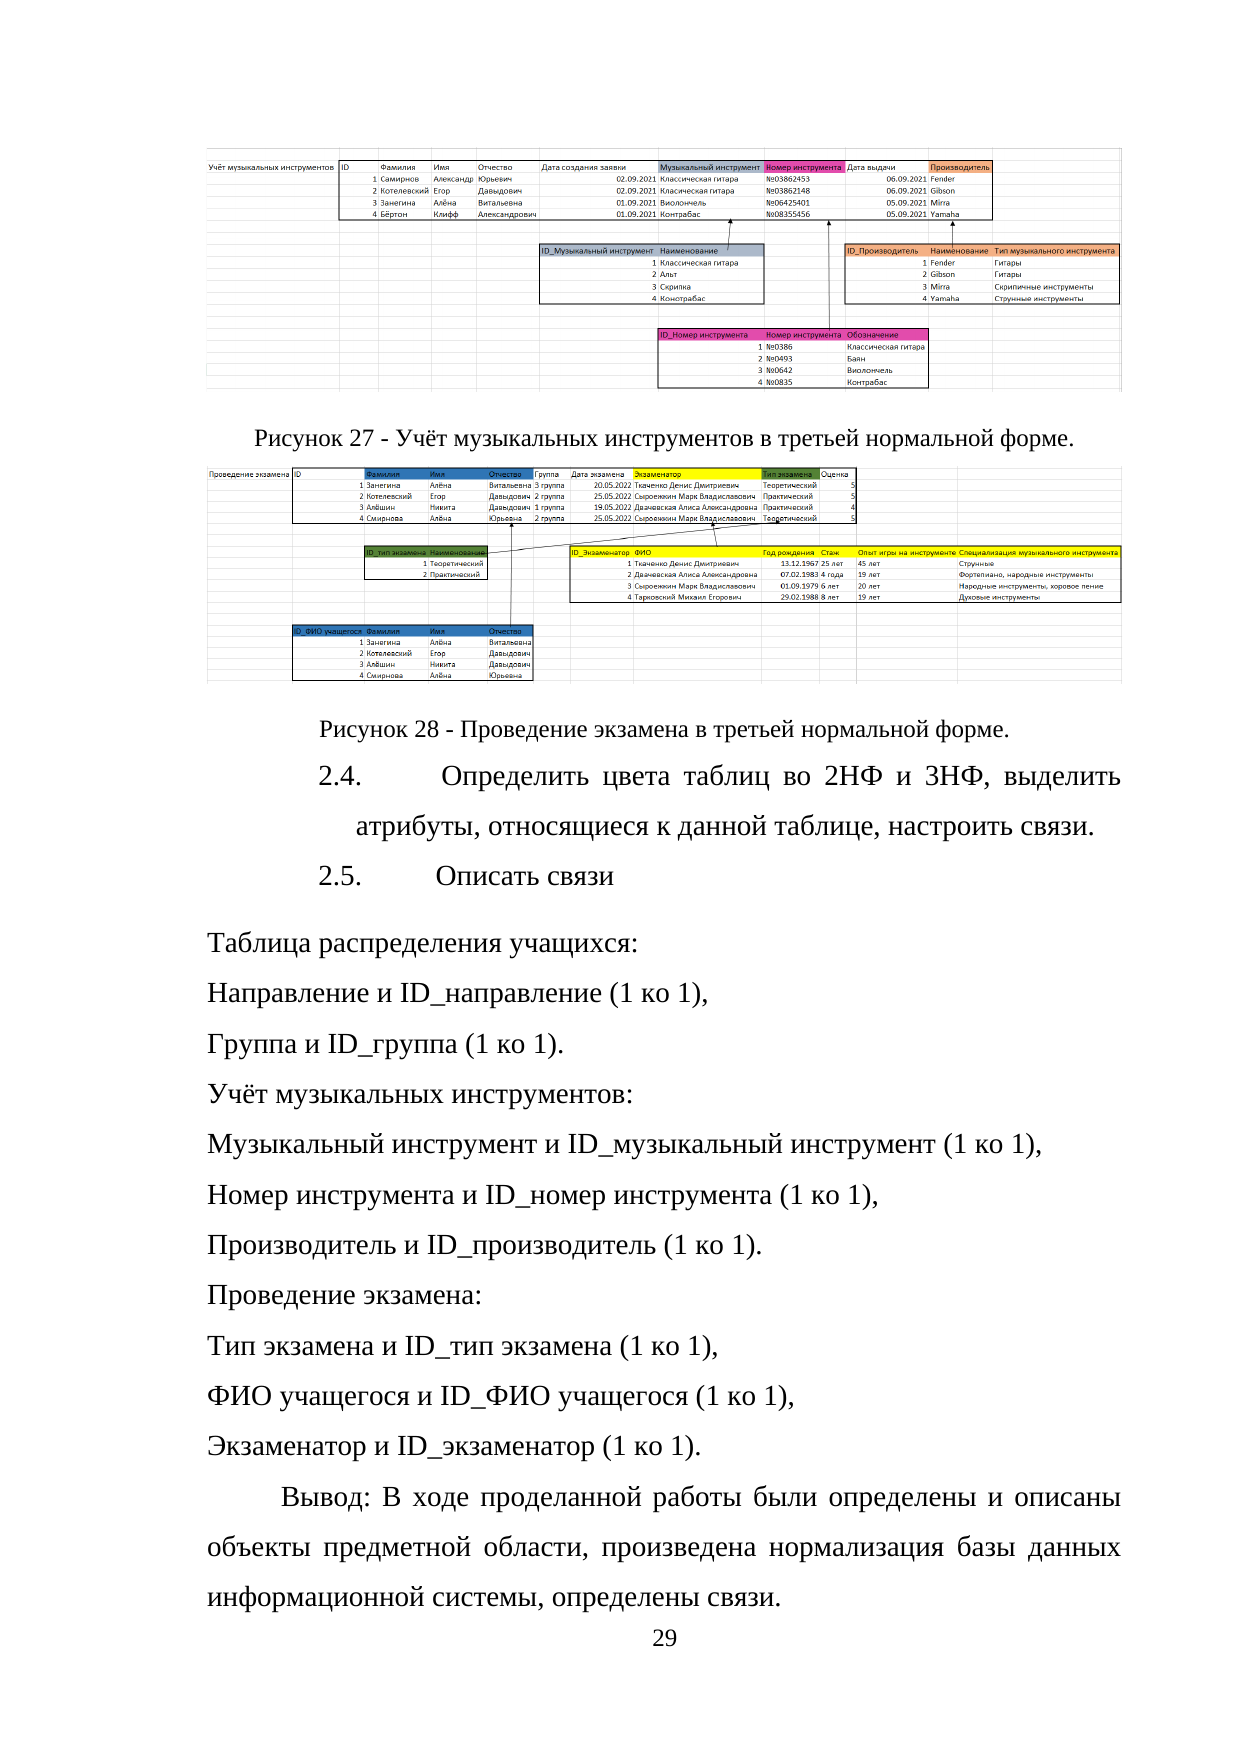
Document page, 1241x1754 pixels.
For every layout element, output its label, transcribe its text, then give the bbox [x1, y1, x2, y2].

text Тип экзамена и ID_тип экзамена (1 ко 1), [207, 1328, 1122, 1361]
text Группа и ID_группа (1 ко 1). [207, 1026, 1122, 1059]
picture [206, 147, 1123, 392]
text Проведение экзамена: [207, 1277, 1122, 1311]
text ФИО учащегося и ID_ФИО учащегося (1 ко 1), [207, 1378, 1122, 1412]
text Рисунок 28 - Проведение экзамена в третьей нормальной форме. [207, 714, 1122, 743]
text Производитель и ID_производитель (1 ко 1). [207, 1227, 1122, 1261]
text Вывод: В ходе проделанной работы были определены и описаны объекты предметной области, произведена нормализация базы данных информационной системы, определены связи. [207, 1479, 1122, 1613]
text Таблица распределения учащихся: [207, 925, 1122, 959]
text Направление и ID_направление (1 ко 1), [207, 976, 1122, 1009]
text Учёт музыкальных инструментов: [207, 1076, 1122, 1110]
text Музыкальный инструмент и ID_музыкальный инструмент (1 ко 1), [207, 1127, 1122, 1160]
text Экзаменатор и ID_экзаменатор (1 ко 1). [207, 1428, 1122, 1462]
text Рисунок 27 - Учёт музыкальных инструментов в третьей нормальной форме. [207, 423, 1122, 452]
list Определить цвета таблиц во 2НФ и 3НФ, выделить атрибуты, относящиеся к данной таблице, настроить связи. [318, 758, 1122, 842]
picture [206, 466, 1123, 684]
text Номер инструмента и ID_номер инструмента (1 ко 1), [207, 1177, 1122, 1210]
list Описать связи [318, 858, 1122, 892]
